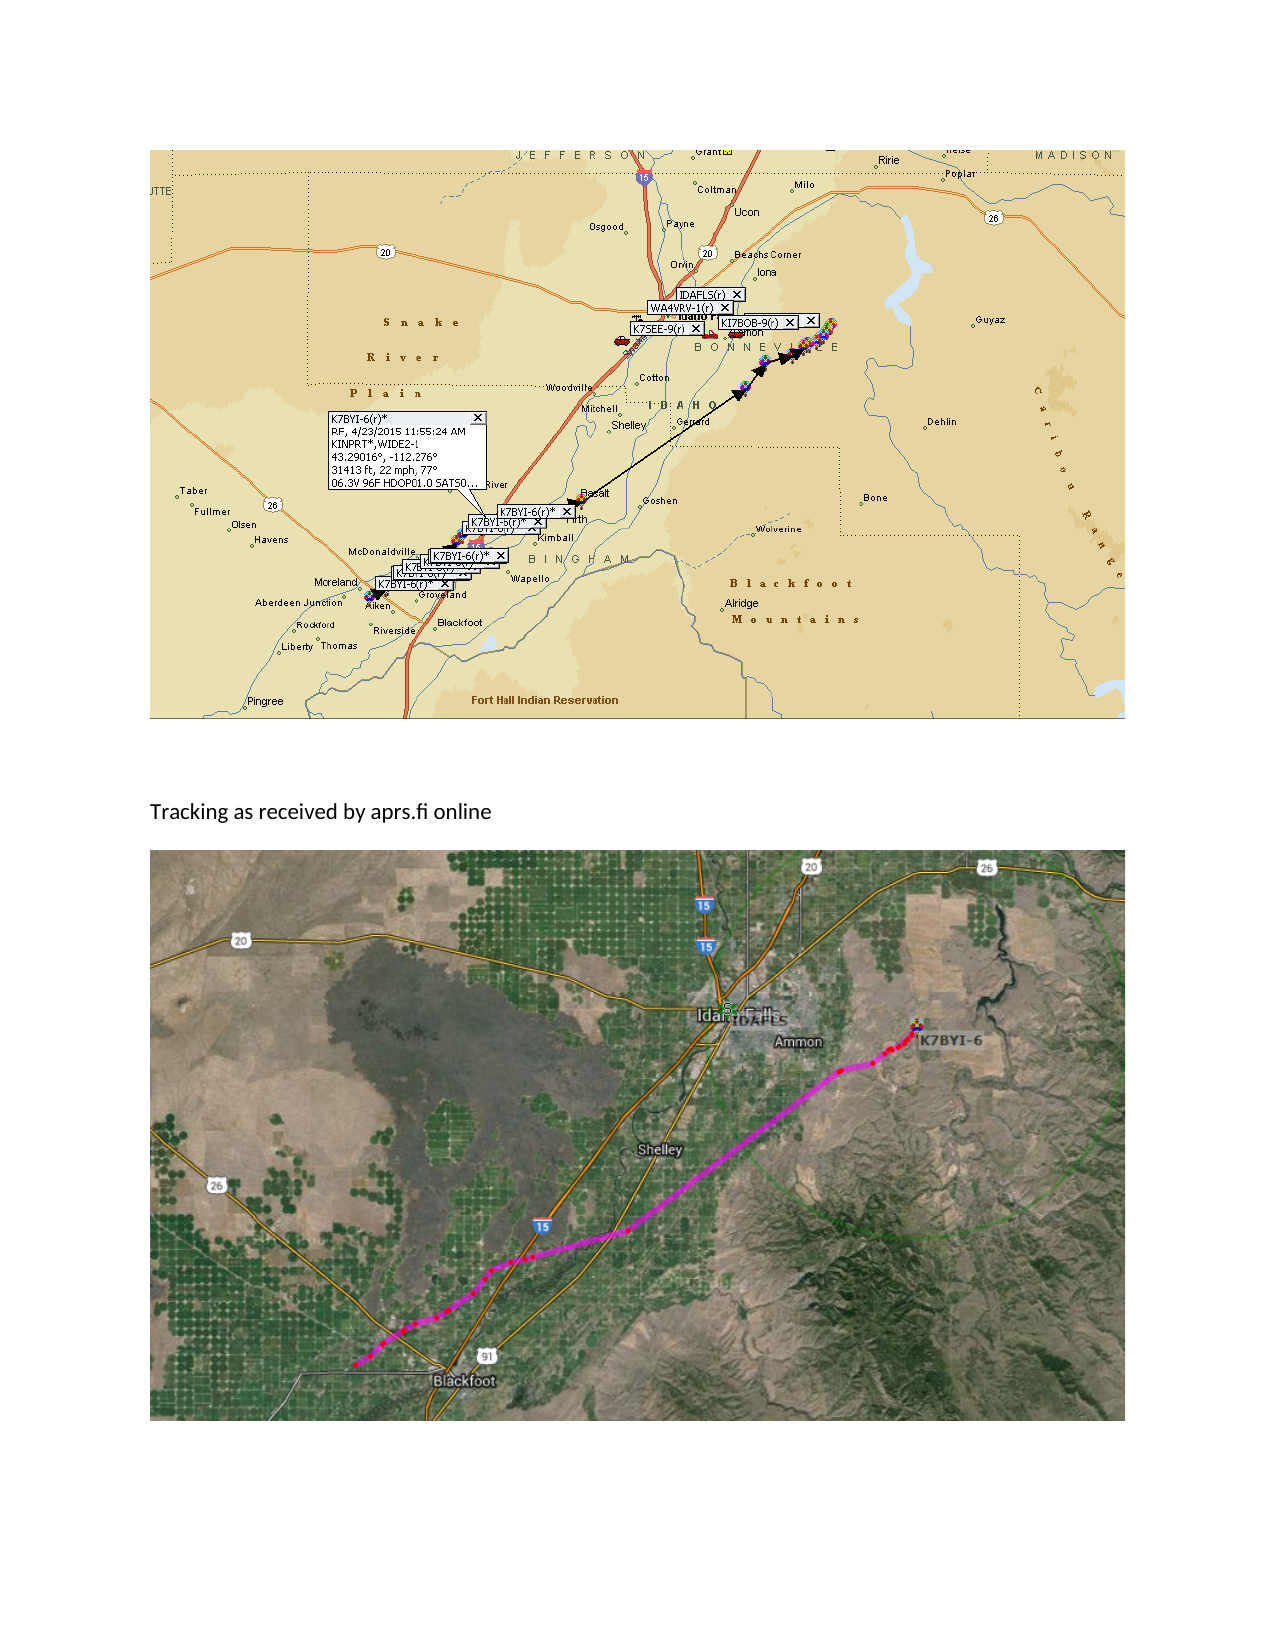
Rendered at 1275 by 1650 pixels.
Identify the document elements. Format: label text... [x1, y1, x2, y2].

picture [150, 850, 1125, 1421]
text Tracking as received by aprs.fi online [150, 797, 1125, 825]
picture [150, 150, 1125, 719]
